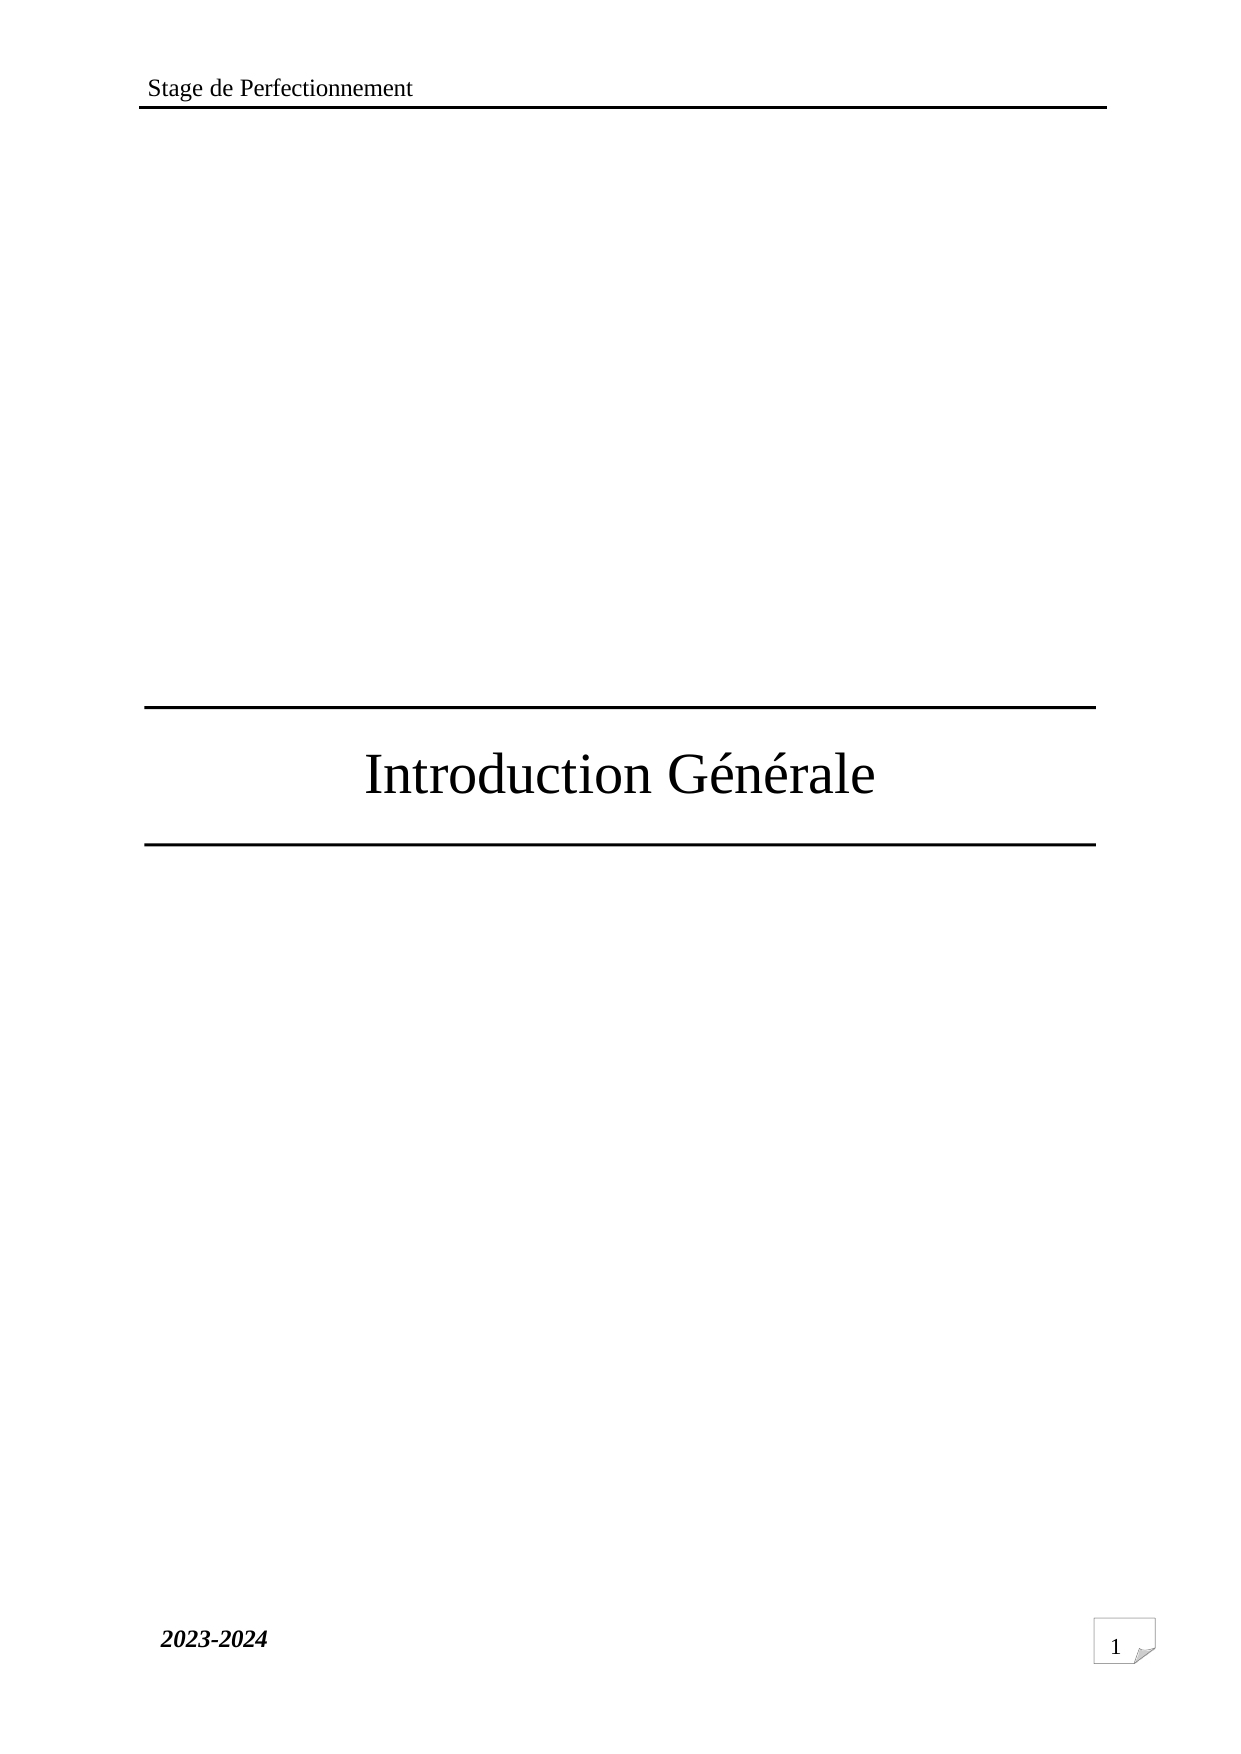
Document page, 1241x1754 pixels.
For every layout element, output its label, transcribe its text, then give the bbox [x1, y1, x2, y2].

picture [1136, 1650, 1150, 1661]
picture [1134, 1648, 1138, 1659]
subtitle Introduction Générale [125, 739, 1115, 807]
picture [1136, 1649, 1156, 1664]
